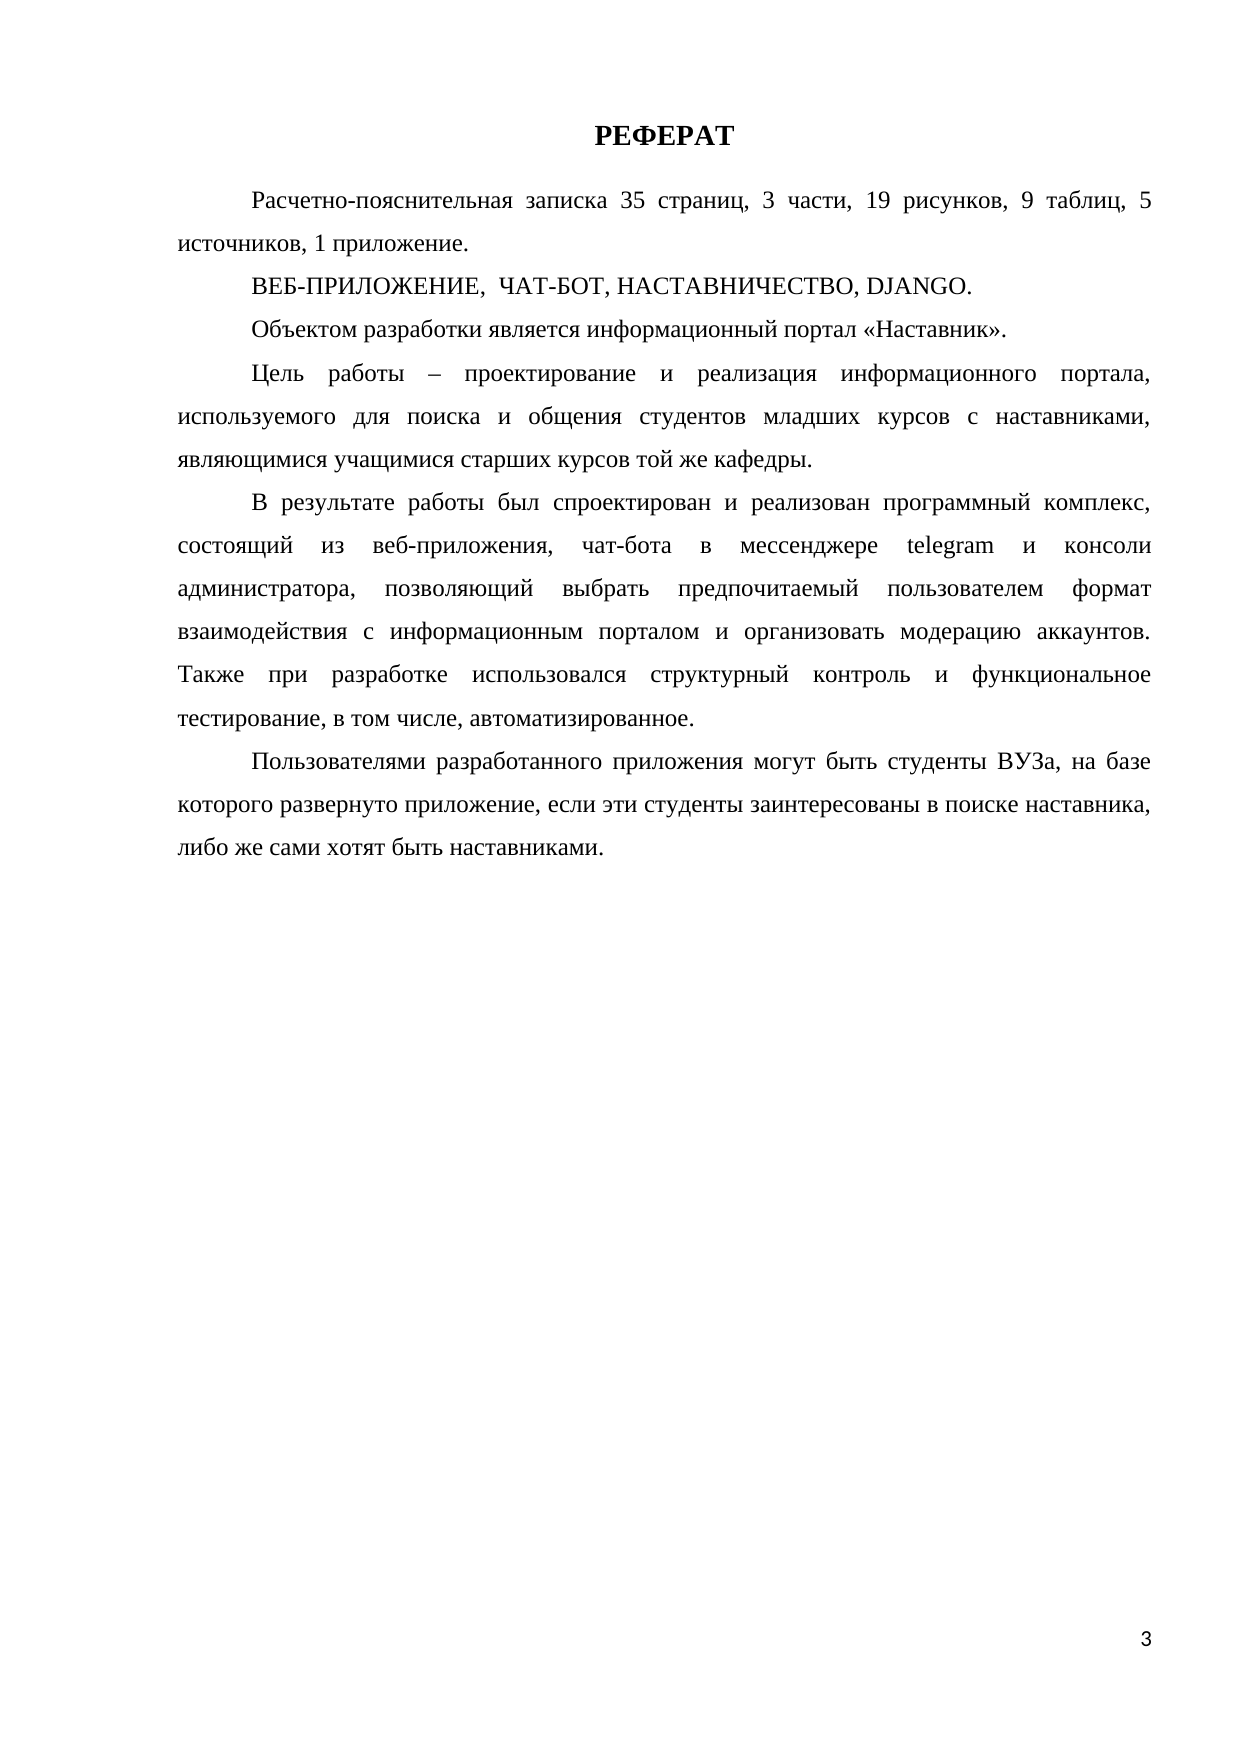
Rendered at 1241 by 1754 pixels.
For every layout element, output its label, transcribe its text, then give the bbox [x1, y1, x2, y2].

text В результате работы был спроектирован и реализован программный комплекс, состоящий из веб-приложения, чат-бота в мессенджере telegram и консоли администратора, позволяющий выбрать предпочитаемый пользователем формат взаимодействия с информационным порталом и организовать модерацию аккаунтов. Также при разработке использовался структурный контроль и функциональное тестирование, в том числе, автоматизированное. [177, 487, 1152, 731]
text Цель работы – проектирование и реализация информационного портала, используемого для поиска и общения студентов младших курсов с наставниками, являющимися учащимися старших курсов той же кафедры. [177, 358, 1152, 473]
text Расчетно-пояснительная записка 35 страниц, 3 части, 19 рисунков, 9 таблиц, 5 источников, 1 приложение. [177, 185, 1152, 257]
text РЕФЕРАТ [177, 118, 1152, 152]
text ВЕБ-ПРИЛОЖЕНИЕ, ЧАТ-БОТ, НАСТАВНИЧЕСТВО, DJANGO. [177, 271, 1152, 300]
text Пользователями разработанного приложения могут быть студенты ВУЗа, на базе которого развернуто приложение, если эти студенты заинтересованы в поиске наставника, либо же сами хотят быть наставниками. [177, 746, 1152, 861]
text Объектом разработки является информационный портал «Наставник». [177, 314, 1152, 343]
